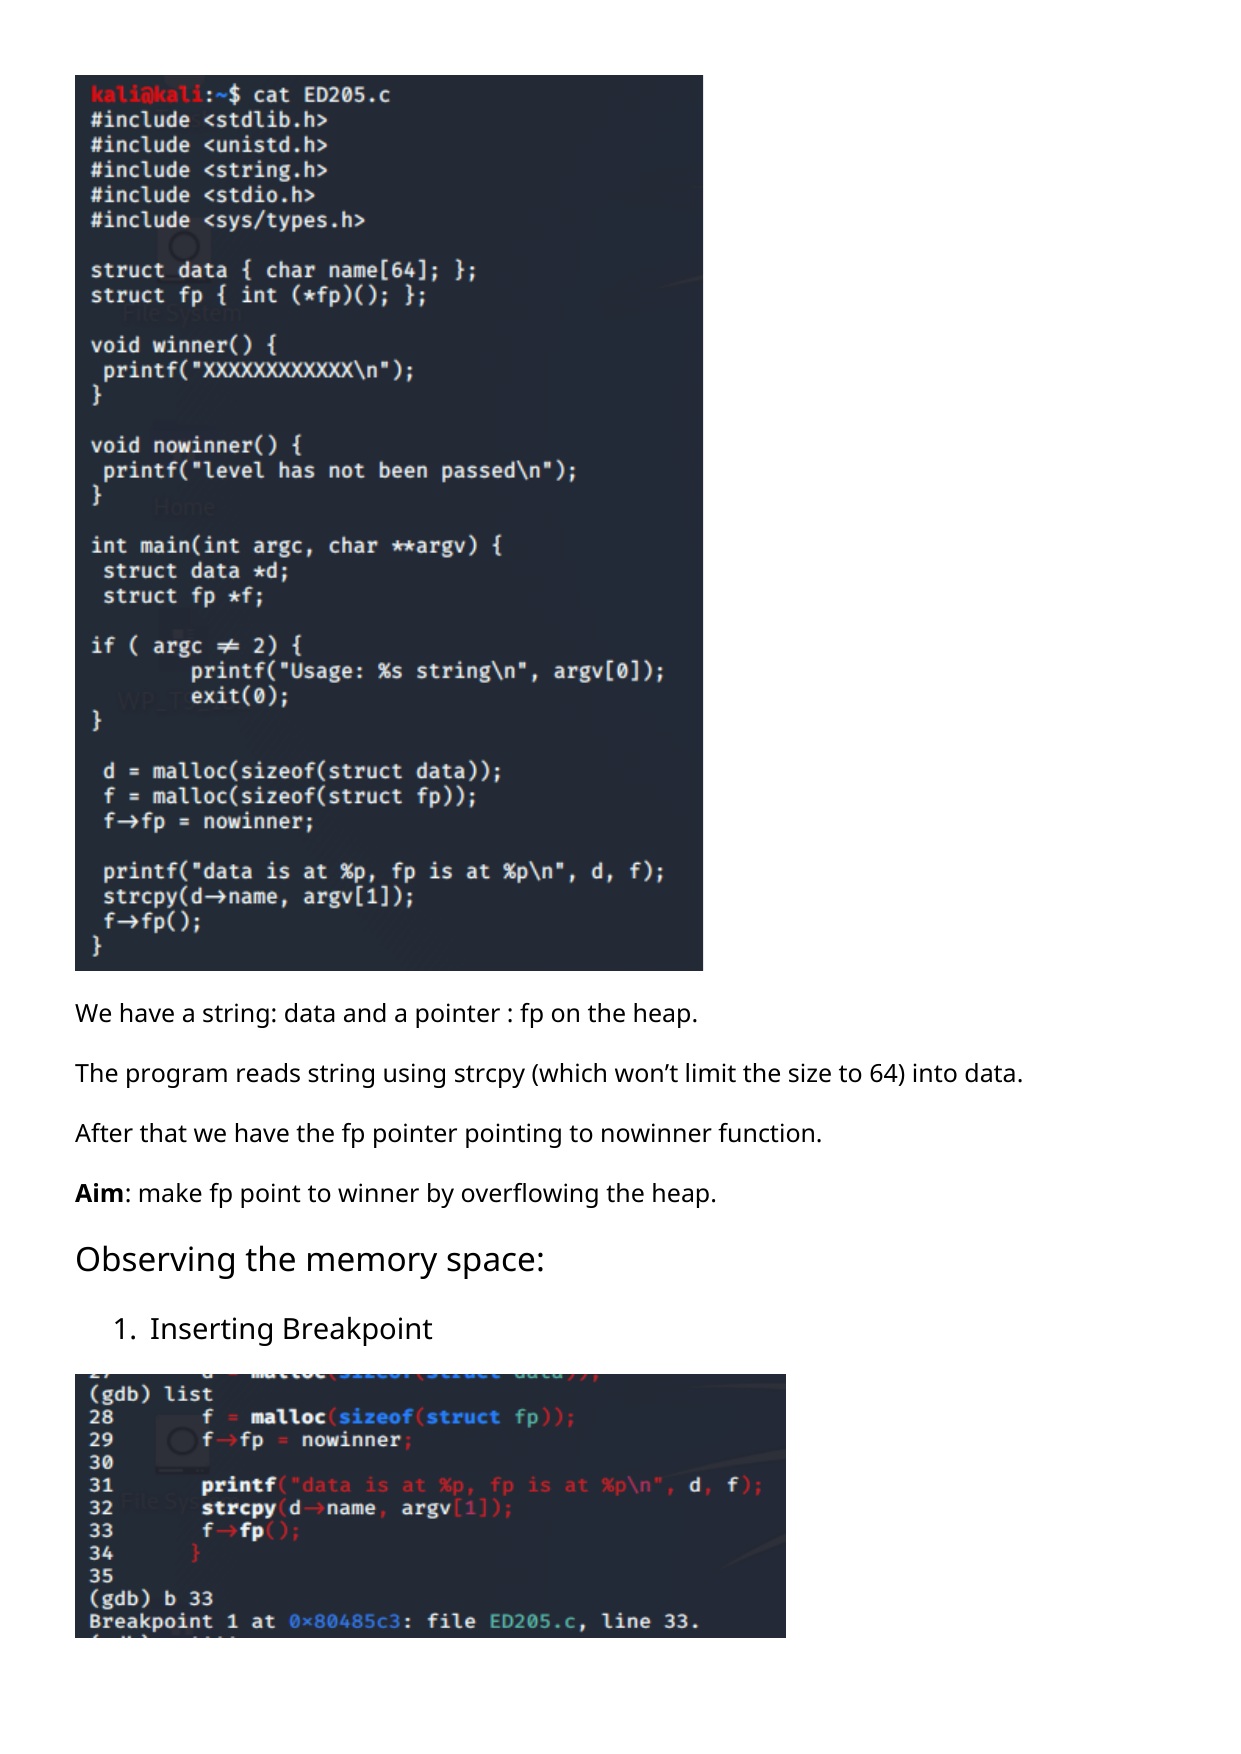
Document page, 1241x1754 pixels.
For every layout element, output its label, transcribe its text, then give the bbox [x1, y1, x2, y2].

text We have a string: data and a pointer : fp on the heap. [75, 995, 1165, 1029]
picture [75, 75, 704, 971]
list Inserting Breakpoint [112, 1308, 1165, 1348]
text The program reads string using strcpy (which won’t limit the size to 64) into data. [75, 1055, 1165, 1089]
picture [75, 1374, 786, 1638]
text Aim: make fp point to winner by overflowing the heap. [75, 1175, 1165, 1209]
text After that we have the fp pointer pointing to nowinner function. [75, 1115, 1165, 1149]
text Observing the memory space: [75, 1235, 1165, 1281]
